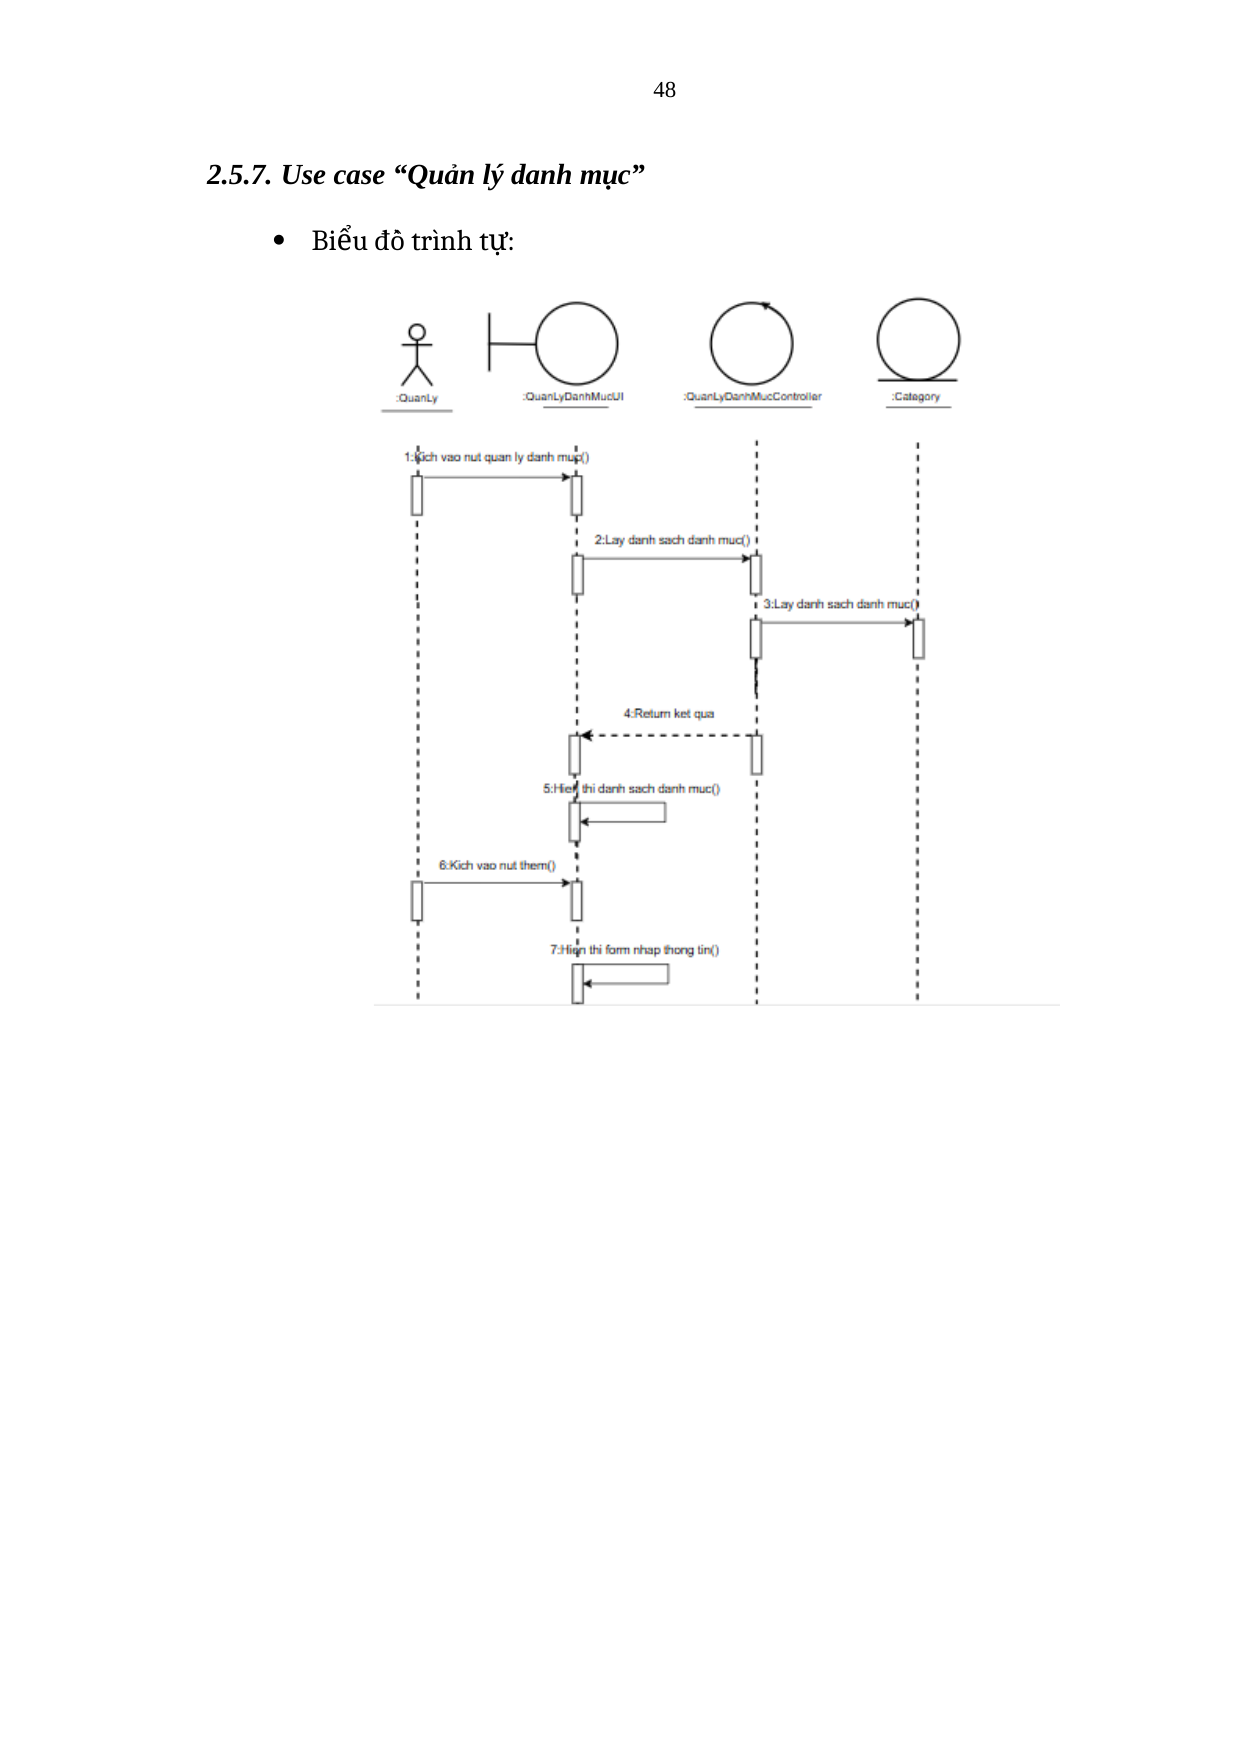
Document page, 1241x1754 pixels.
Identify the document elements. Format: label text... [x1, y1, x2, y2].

subtitle Use case “Quản lý danh mục” [207, 157, 1122, 191]
picture [373, 291, 1060, 1006]
list Biểu đồ trình tự: [274, 224, 1122, 258]
